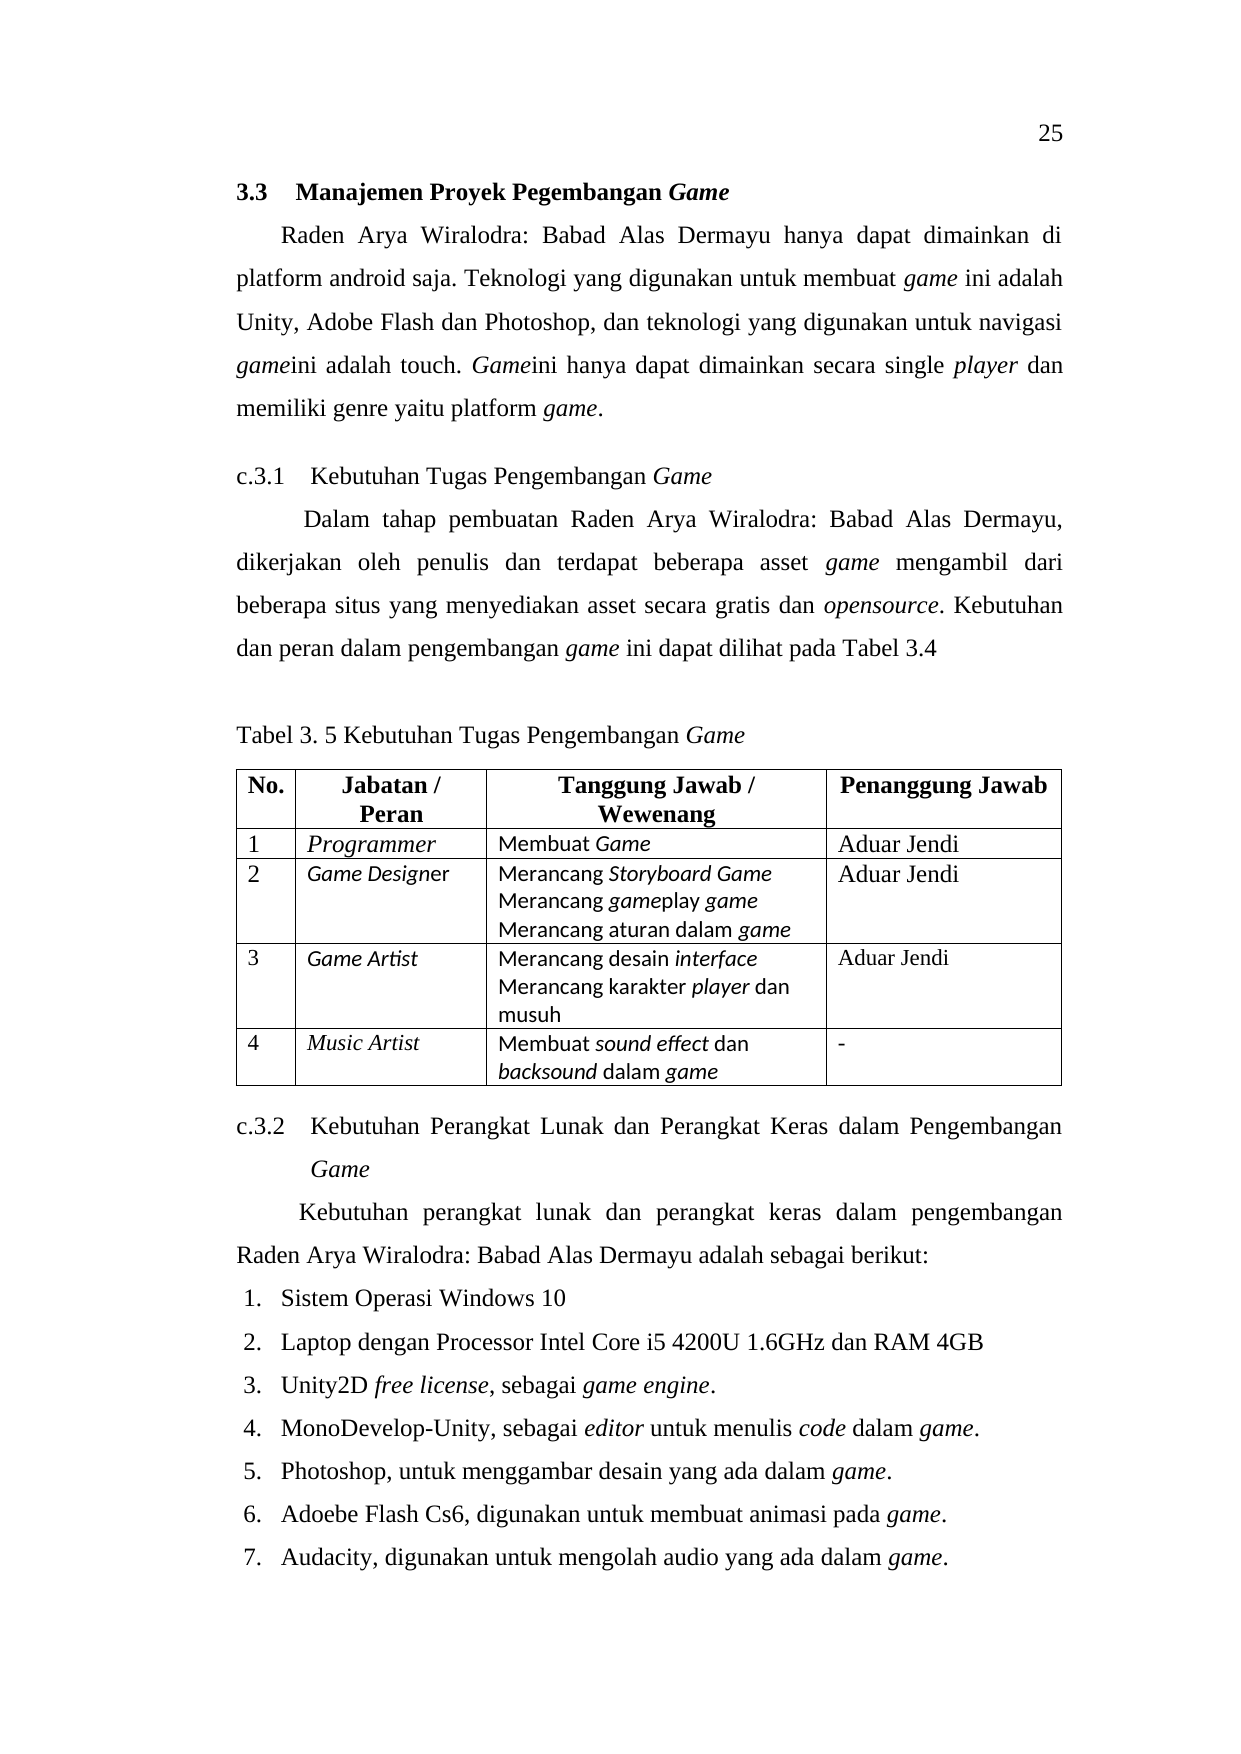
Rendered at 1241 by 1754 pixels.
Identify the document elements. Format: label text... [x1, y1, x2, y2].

list Adoebe Flash Cs6, digunakan untuk membuat animasi pada game. [243, 1499, 1063, 1528]
list Kebutuhan Perangkat Lunak dan Perangkat Keras dalam Pengembangan Game [236, 1111, 1063, 1183]
table_cell Game Designer [296, 859, 486, 943]
table_cell 1 [237, 829, 295, 858]
list Kebutuhan Tugas Pengembangan Game [236, 461, 1063, 490]
text Dalam tahap pembuatan Raden Arya Wiralodra: Babad Alas Dermayu, dikerjakan oleh penulis dan terdapat beberapa asset game mengambil dari beberapa situs yang menyediakan asset secara gratis dan opensource. Kebutuhan dan peran dalam pengembangan game ini dapat dilihat pada Tabel 3.4 [236, 504, 1063, 662]
list Sistem Operasi Windows 10 [243, 1283, 1063, 1312]
table_cell 2 [237, 859, 295, 943]
table_cell Membuat sound effect dan backsound dalam game [487, 1029, 826, 1085]
table_cell Aduar Jendi [827, 829, 1061, 858]
table_cell Aduar Jendi [827, 859, 1061, 943]
list Manajemen Proyek Pegembangan Game [236, 177, 1063, 206]
list Laptop dengan Processor Intel Core i5 4200U 1.6GHz dan RAM 4GB [243, 1327, 1063, 1355]
table_cell - [827, 1029, 1061, 1085]
table_cell Game Artist [296, 944, 486, 1028]
table_cell Music Artist [296, 1029, 486, 1085]
list Photoshop, untuk menggambar desain yang ada dalam game. [243, 1456, 1063, 1485]
list Audacity, digunakan untuk mengolah audio yang ada dalam game. [243, 1542, 1063, 1571]
text Tabel 3. 5 Kebutuhan Tugas Pengembangan Game [236, 720, 1063, 748]
table_cell 3 [237, 944, 295, 1028]
table_cell Membuat Game [487, 829, 826, 858]
table_cell Aduar Jendi [827, 944, 1061, 1028]
text Raden Arya Wiralodra: Babad Alas Dermayu hanya dapat dimainkan di platform android saja. Teknologi yang digunakan untuk membuat game ini adalah Unity, Adobe Flash dan Photoshop, dan teknologi yang digunakan untuk navigasi gameini adalah touch. Gameini hanya dapat dimainkan secara single player dan memiliki genre yaitu platform game. [236, 220, 1063, 422]
table_header Tanggung Jawab / Wewenang [487, 770, 826, 828]
list MonoDevelop-Unity, sebagai editor untuk menulis code dalam game. [243, 1413, 1063, 1442]
table_header Jabatan / Peran [296, 770, 486, 828]
list Unity2D free license, sebagai game engine. [243, 1370, 1063, 1398]
table_cell Merancang desain interface Merancang karakter player dan musuh [487, 944, 826, 1028]
table_cell Merancang Storyboard Game Merancang gameplay game Merancang aturan dalam game [487, 859, 826, 943]
table_header Penanggung Jawab [827, 770, 1061, 828]
table_cell 4 [237, 1029, 295, 1085]
table_header No. [237, 770, 295, 828]
list Kebutuhan perangkat lunak dan perangkat keras dalam pengembangan Raden Arya Wiralodra: Babad Alas Dermayu adalah sebagai berikut: [236, 1197, 1063, 1269]
table_cell Programmer [296, 829, 486, 858]
